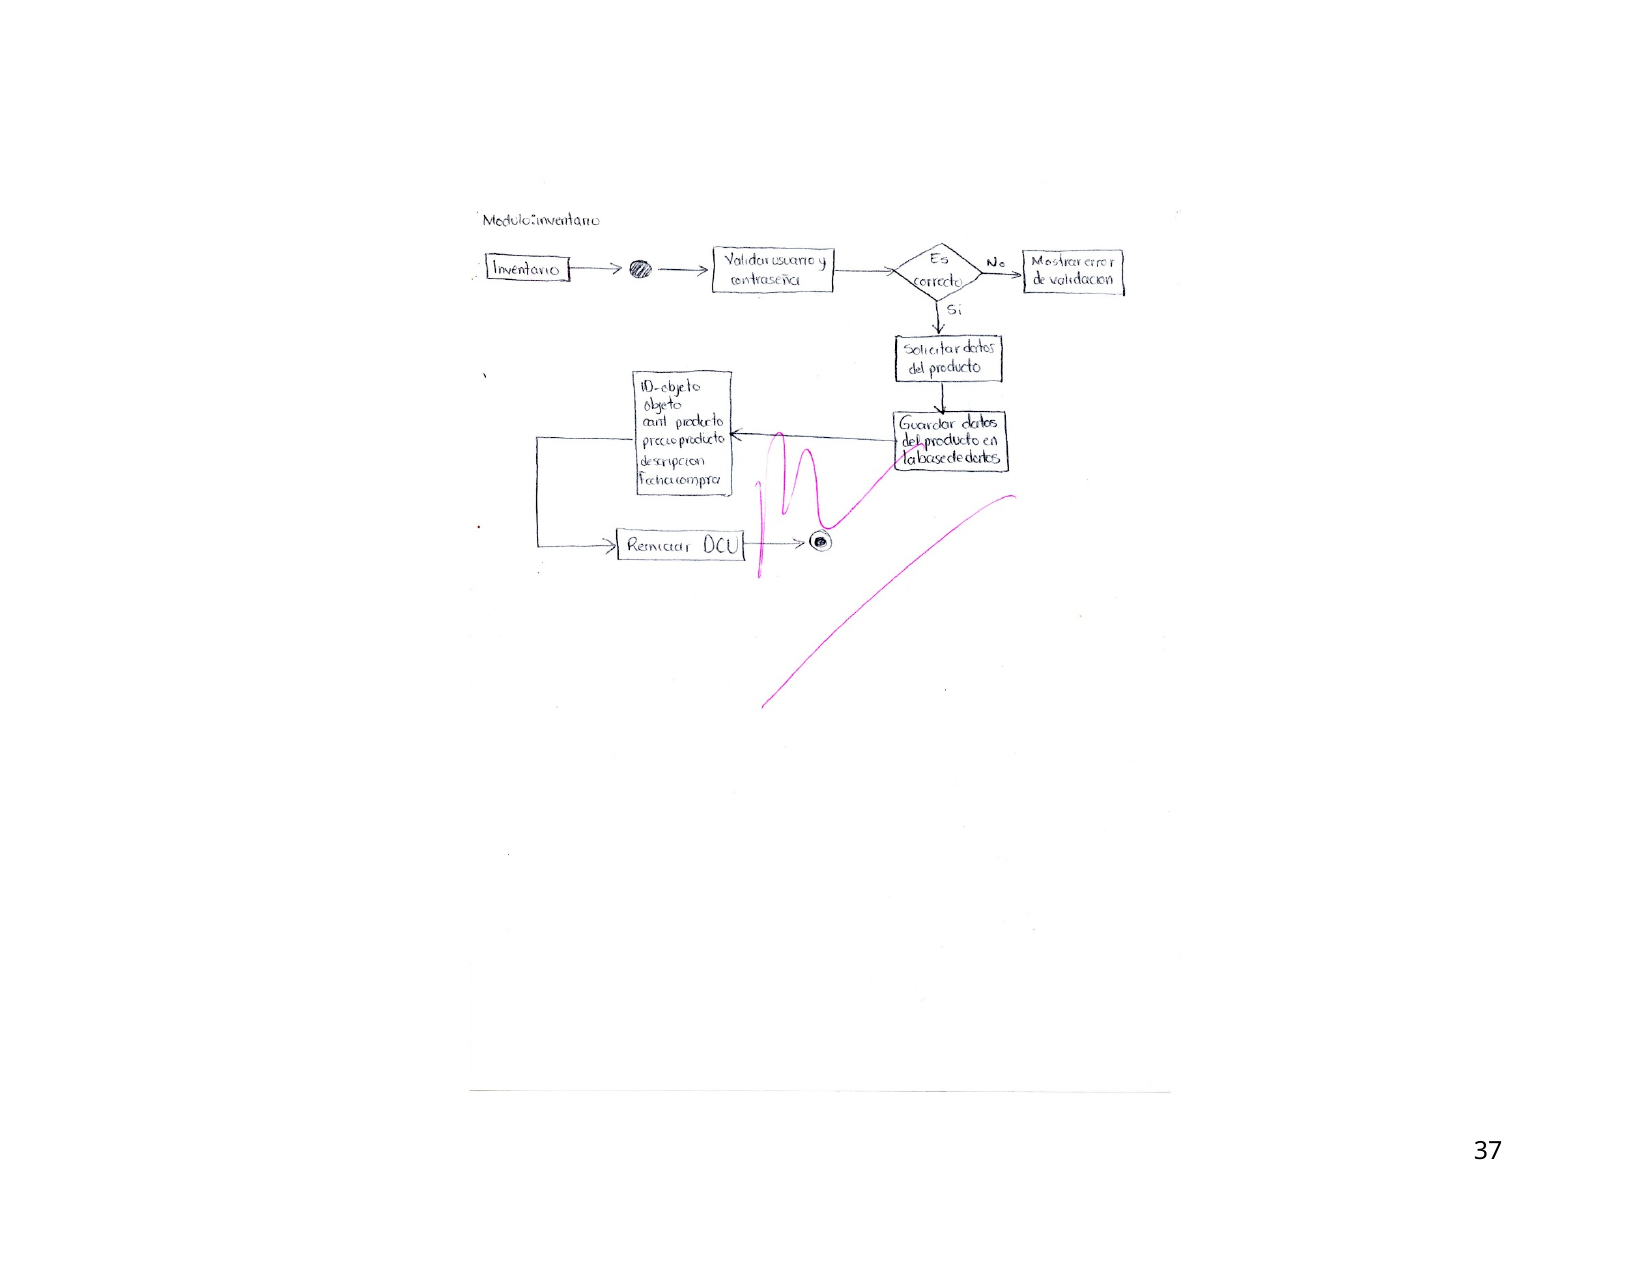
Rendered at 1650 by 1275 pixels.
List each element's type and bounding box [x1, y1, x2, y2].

picture [469, 173, 1181, 1095]
